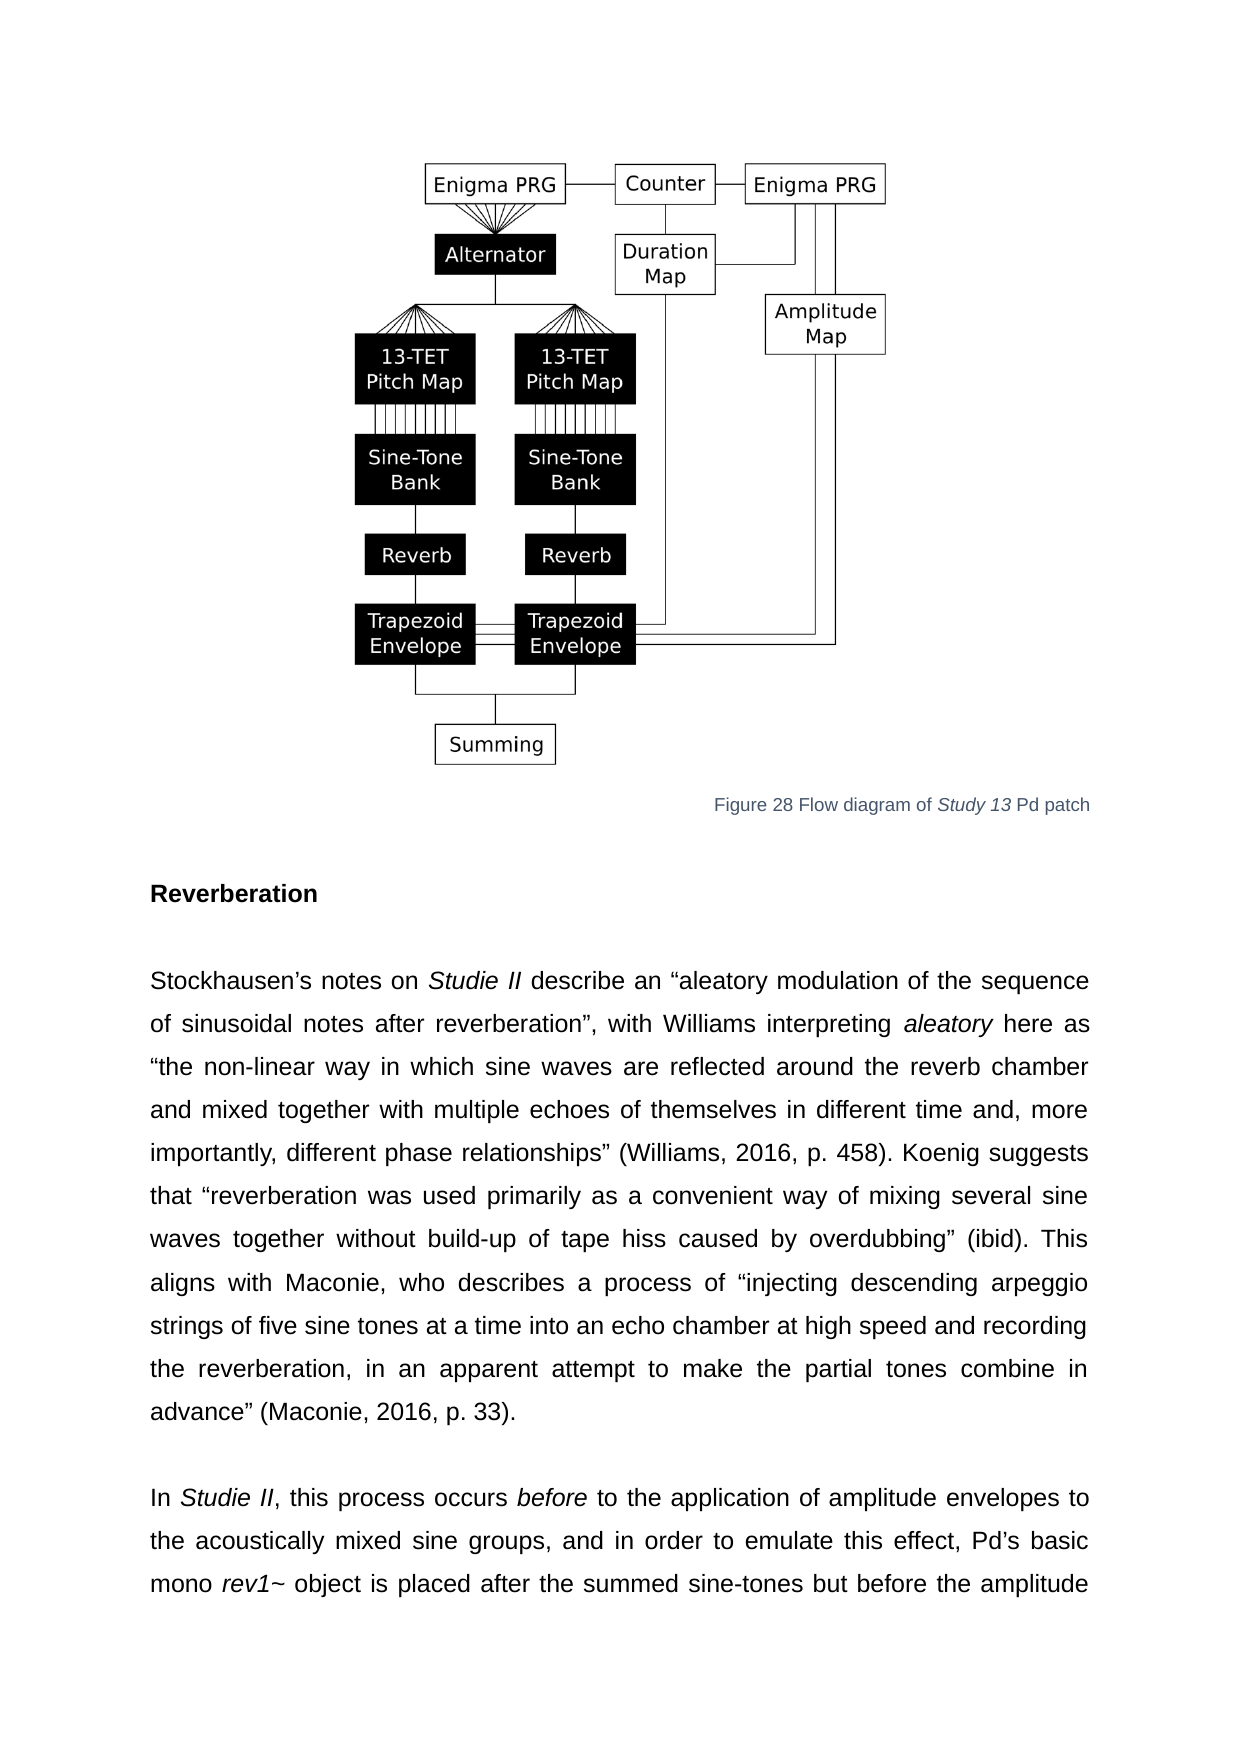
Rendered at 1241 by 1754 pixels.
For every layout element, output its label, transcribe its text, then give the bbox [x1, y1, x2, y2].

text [150, 1483, 1090, 1598]
picture [340, 150, 900, 779]
text Reverberation [150, 879, 1090, 908]
text Stockhausen’s notes on Studie II describe an “aleatory modulation of the sequence of sinusoidal notes after reverberation”, with Williams interpreting aleatory here as “the non-linear way in which sine waves are reflected around the reverb chamber and mixed together with multiple echoes of themselves in different time and, more importantly, different phase relationships” (Williams, 2016, p. 458). Koenig suggests that “reverberation was used primarily as a convenient way of mixing several sine waves together without build-up of tape hiss caused by overdubbing” (ibid). This aligns with Maconie, who describes a process of “injecting descending arpeggio strings of five sine tones at a time into an echo chamber at high speed and recording the reverberation, in an apparent attempt to make the partial tones combine in advance” (Maconie, 2016, p. 33). [150, 966, 1090, 1426]
text Figure 28 Flow diagram of Study 13 Pd patch [150, 794, 1090, 815]
